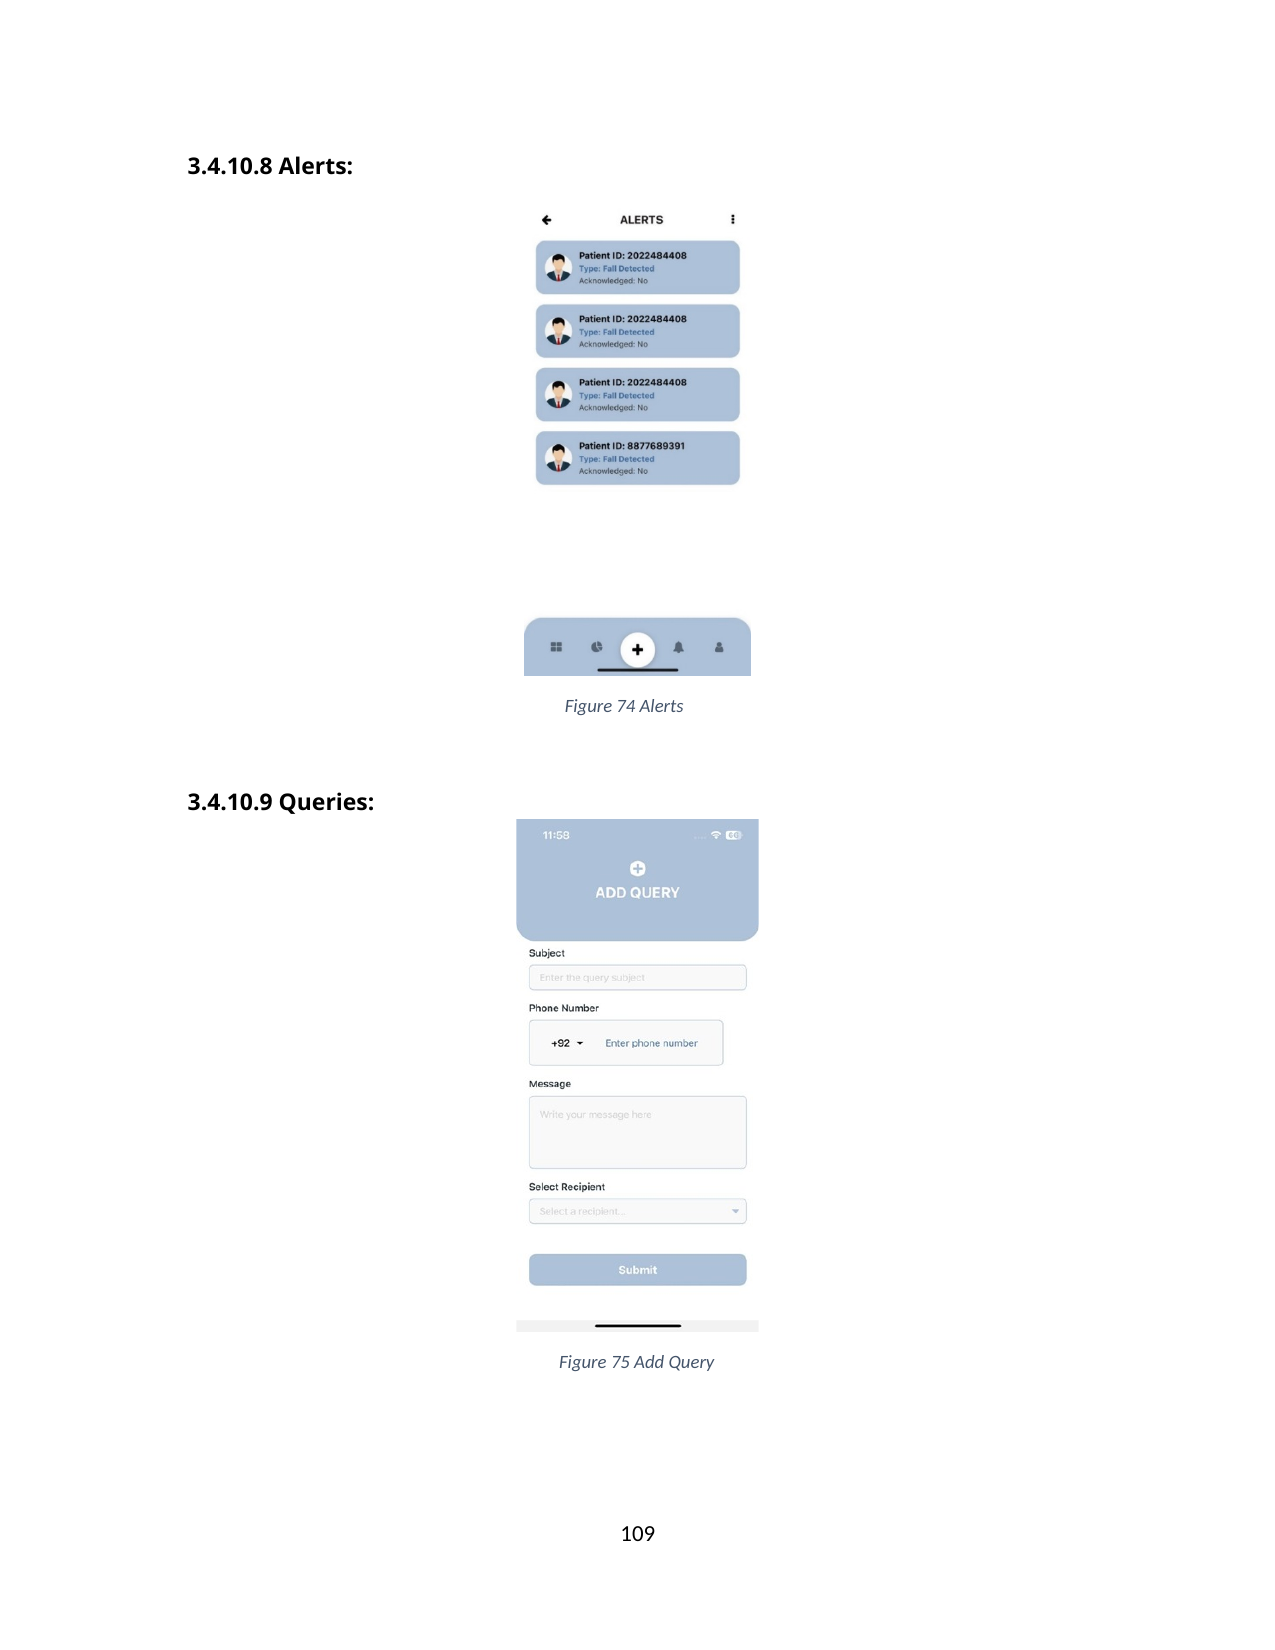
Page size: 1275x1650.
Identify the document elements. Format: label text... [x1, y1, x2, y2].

picture [516, 819, 759, 1332]
subtitle 3.4.10.9 Queries: [187, 785, 1087, 817]
text Figure 75 Add Query [187, 1351, 1087, 1373]
picture [524, 183, 751, 676]
subtitle 3.4.10.8 Alerts: [187, 150, 1087, 181]
text Figure 74 Alerts [187, 694, 1087, 717]
